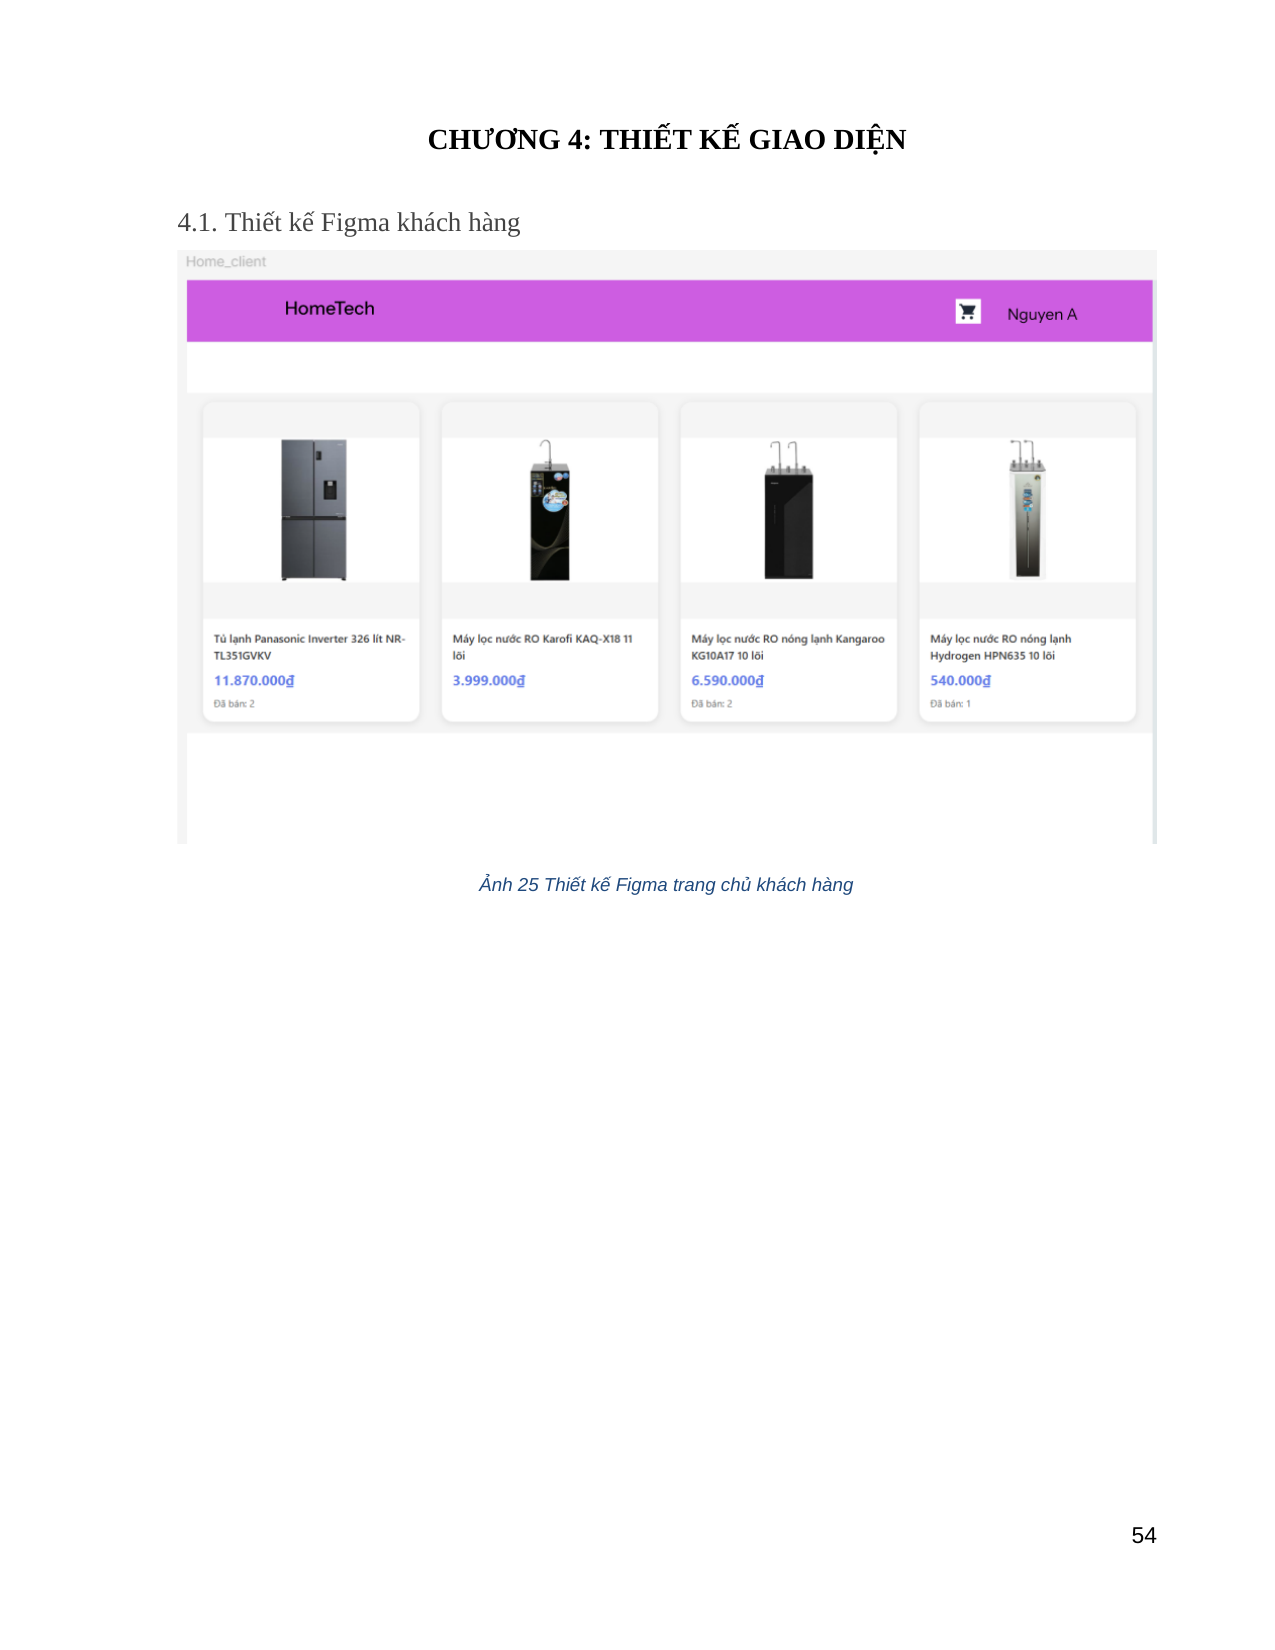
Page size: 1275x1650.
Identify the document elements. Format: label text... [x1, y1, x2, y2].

text Ảnh 25 Thiết kế Figma trang chủ khách hàng [177, 874, 1157, 895]
subtitle 4.1. Thiết kế Figma khách hàng [177, 206, 1157, 237]
subtitle CHƯƠNG 4: THIẾT KẾ GIAO DIỆN [177, 122, 1157, 156]
picture [177, 250, 1157, 844]
